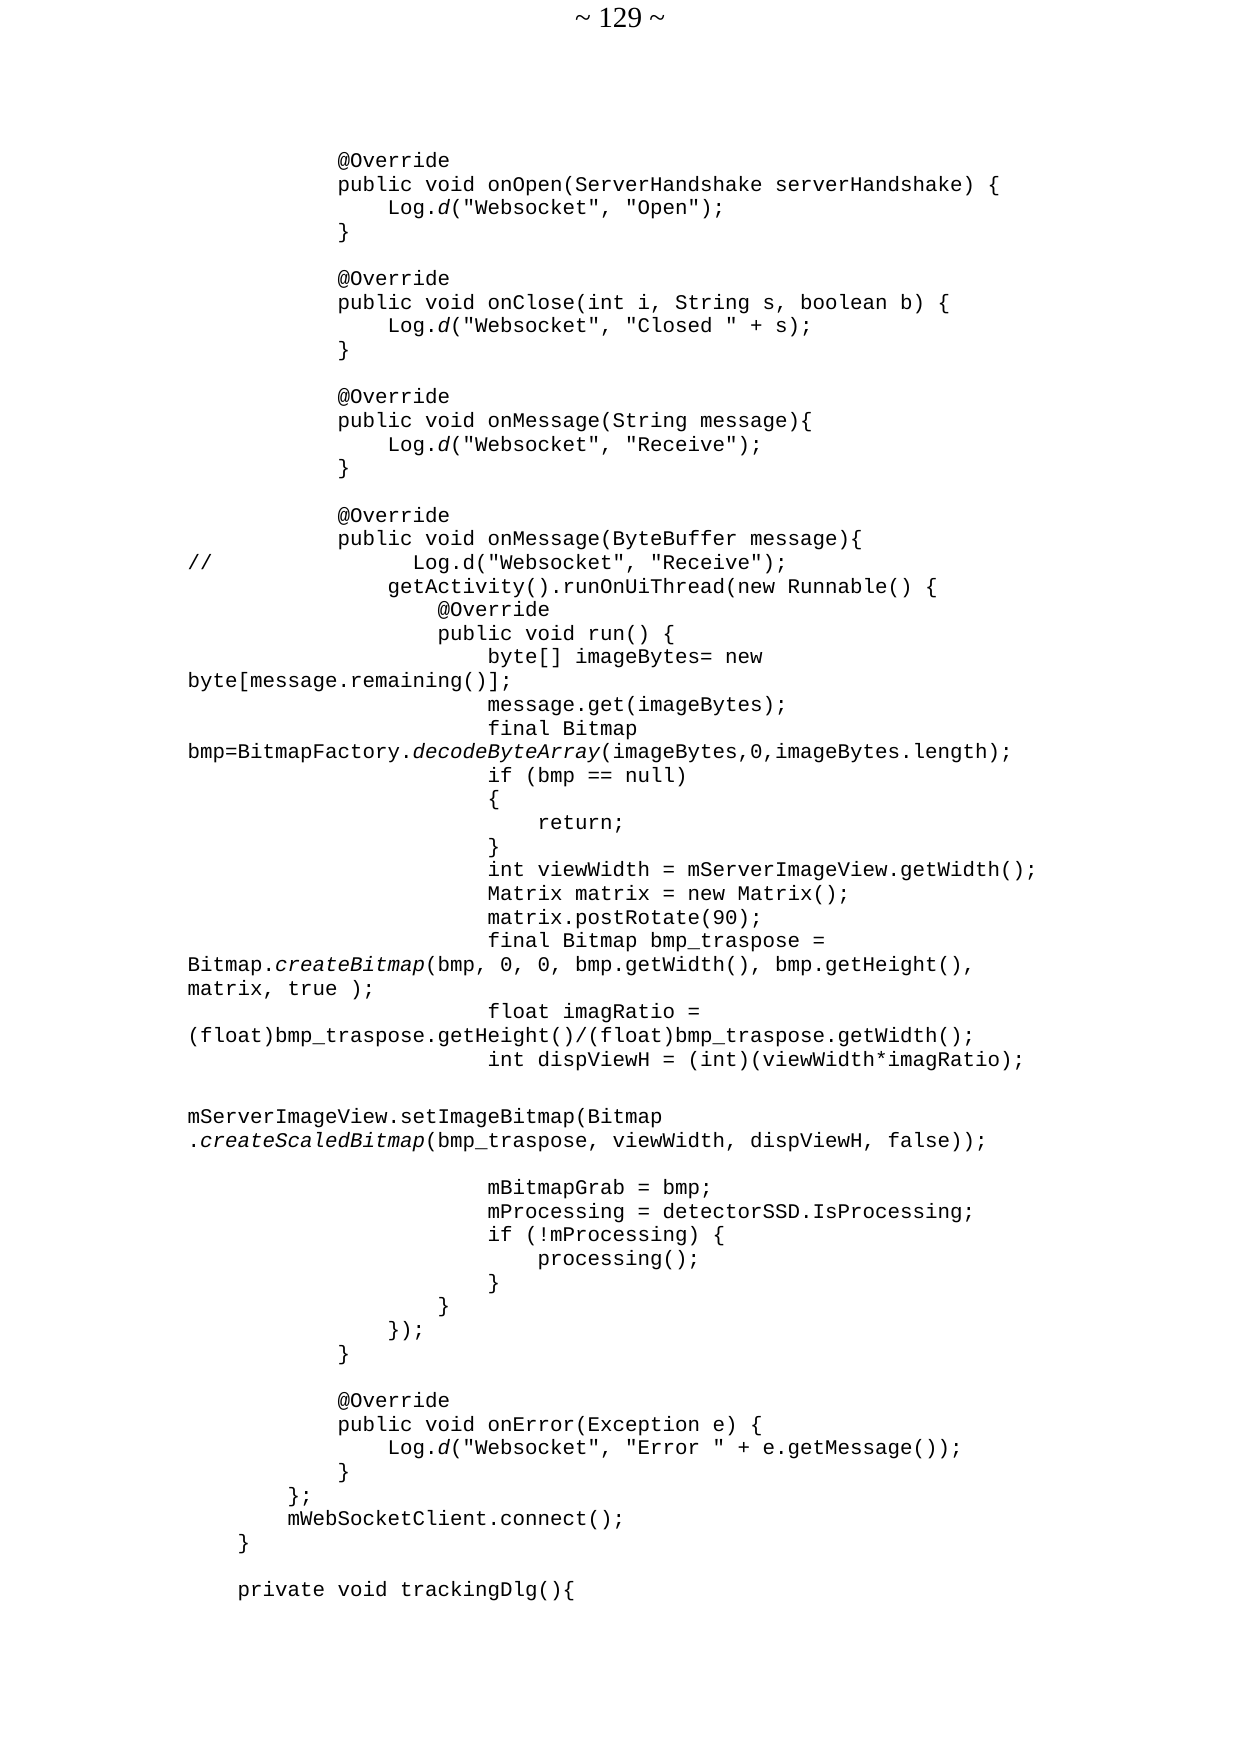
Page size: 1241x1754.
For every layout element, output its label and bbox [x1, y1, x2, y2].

text [187, 150, 1053, 1603]
